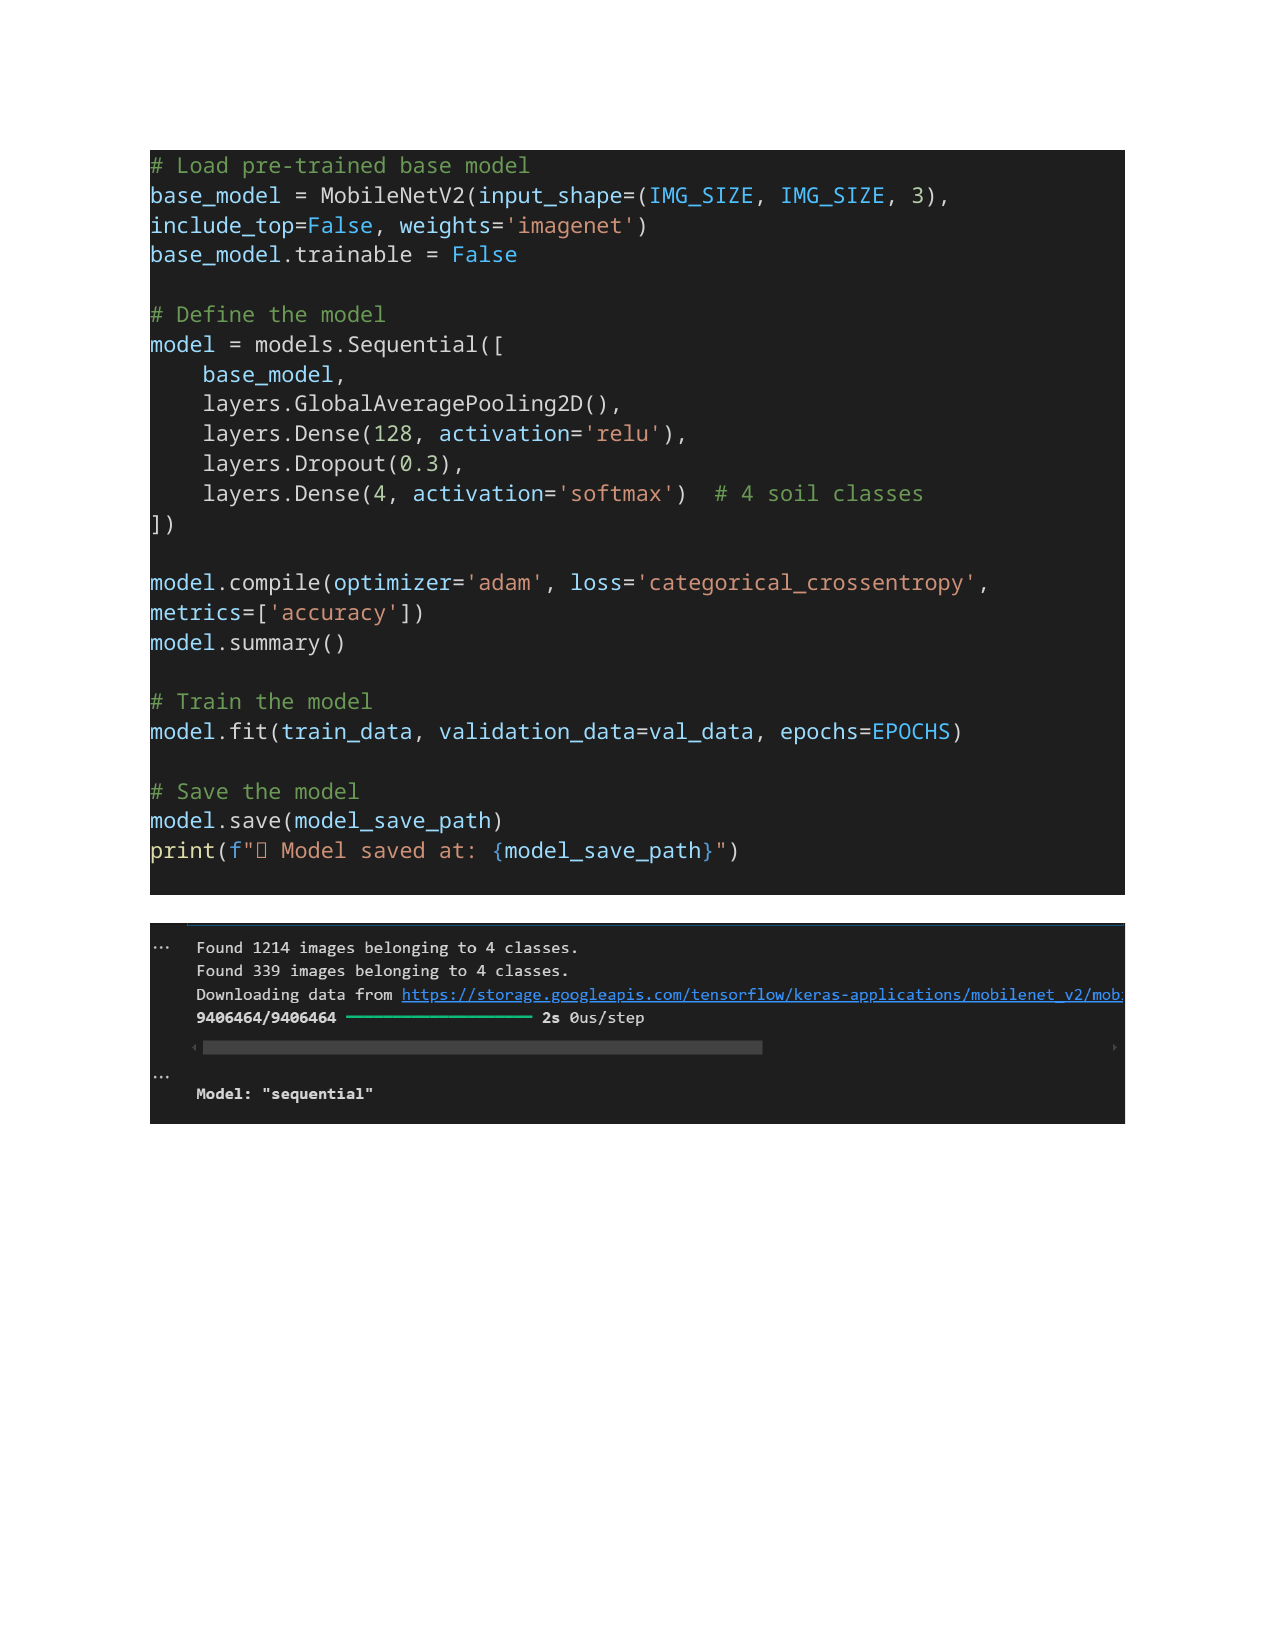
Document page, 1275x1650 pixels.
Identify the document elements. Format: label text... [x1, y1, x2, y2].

text model = models.Sequential([ [150, 329, 1125, 358]
text # Train the model [150, 686, 1125, 716]
text ]) [150, 507, 1125, 537]
text layers.Dense(4, activation='softmax') # 4 soil classes [150, 478, 1125, 507]
text base_model.trainable = False [150, 239, 1125, 269]
picture [150, 923, 1125, 1124]
text layers.Dropout(0.3), [150, 448, 1125, 478]
text # Define the model [150, 299, 1125, 329]
text layers.GlobalAveragePooling2D(), [150, 388, 1125, 418]
text model.compile(optimizer='adam', loss='categorical_crossentropy', metrics=['accuracy']) [150, 567, 1125, 627]
text model.save(model_save_path) [150, 805, 1125, 835]
text # Load pre-trained base model [150, 150, 1125, 180]
text model.summary() [150, 627, 1125, 656]
text print(f"✅ Model saved at: {model_save_path}") [150, 835, 1125, 865]
text base_model, [150, 358, 1125, 388]
text base_model = MobileNetV2(input_shape=(IMG_SIZE, IMG_SIZE, 3), include_top=False, weights='imagenet') [150, 180, 1125, 239]
text # Save the model [150, 776, 1125, 805]
text model.fit(train_data, validation_data=val_data, epochs=EPOCHS) [150, 716, 1125, 746]
text layers.Dense(128, activation='relu'), [150, 418, 1125, 448]
